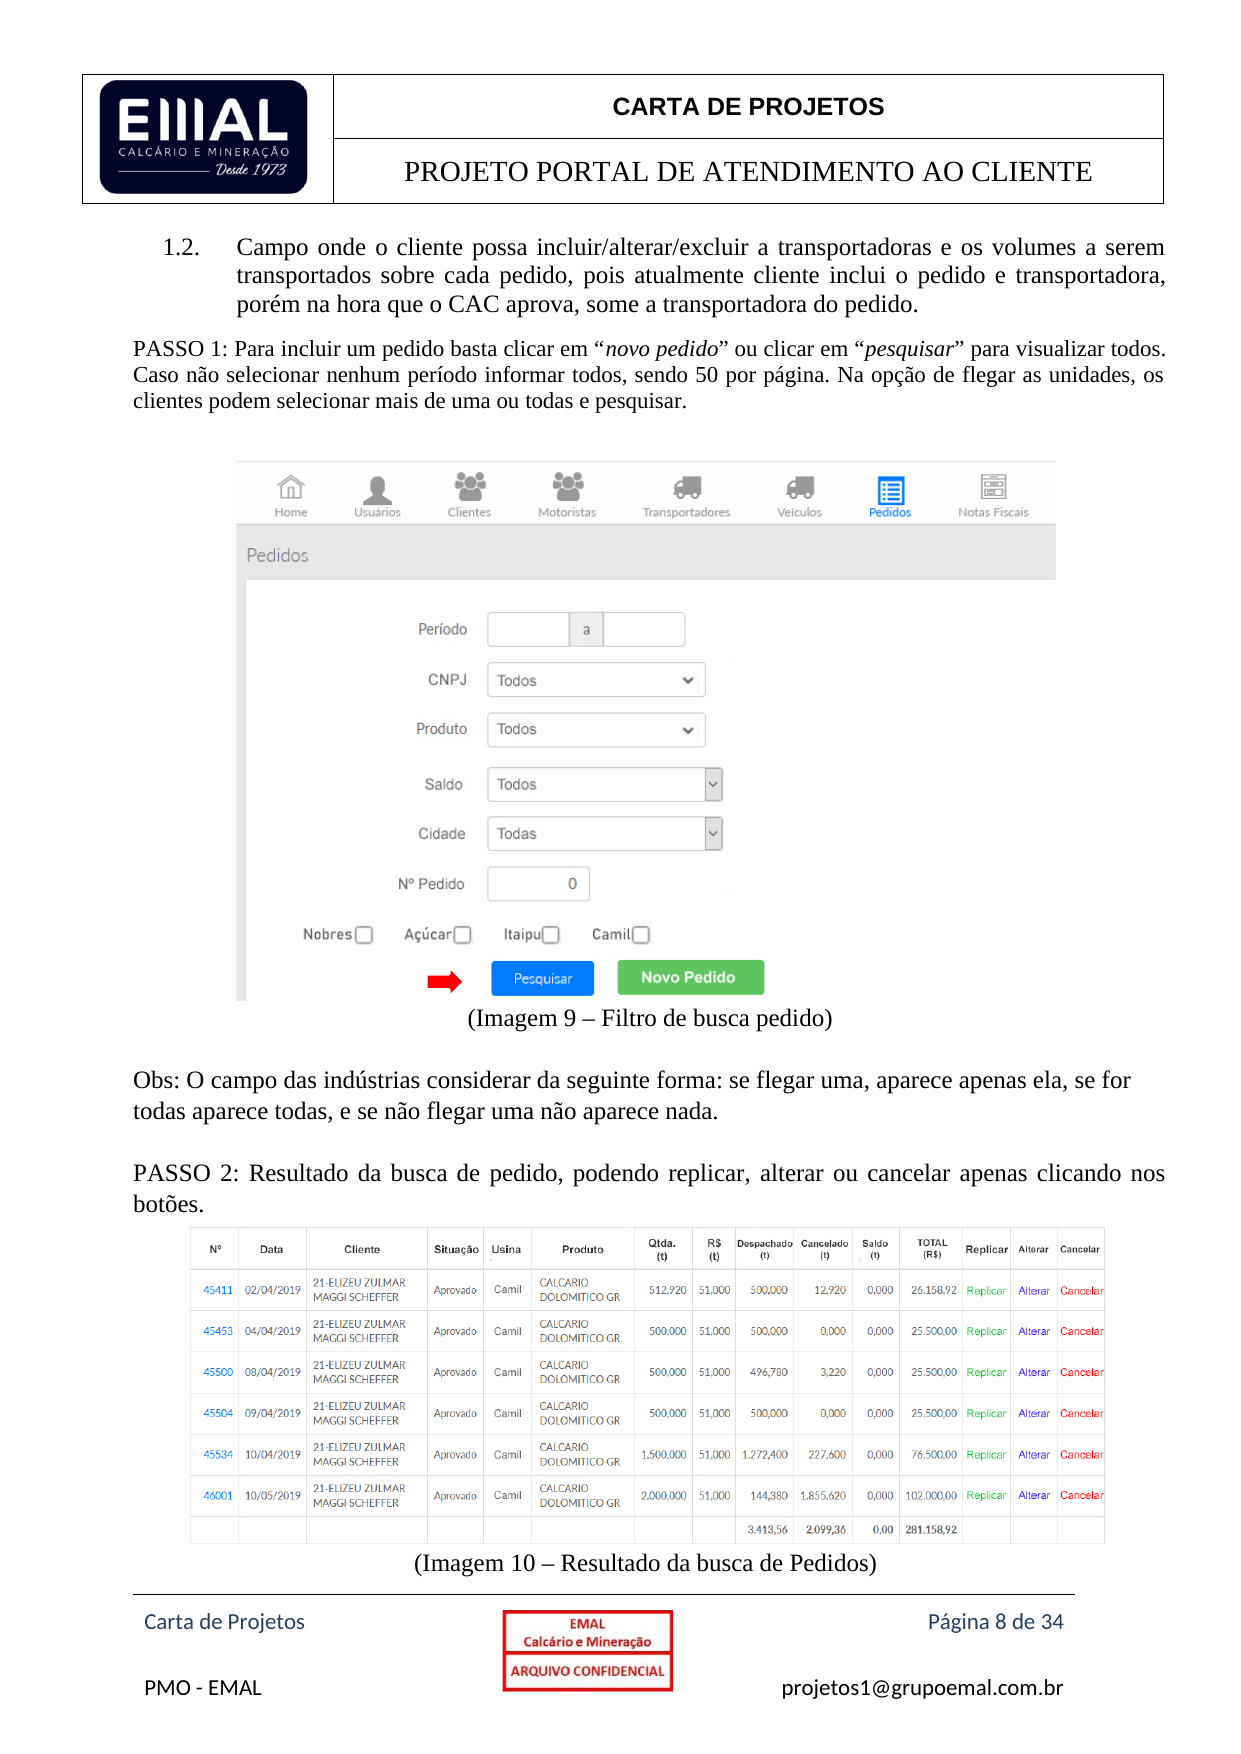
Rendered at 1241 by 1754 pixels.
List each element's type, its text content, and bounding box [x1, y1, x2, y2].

list Obs: O campo das indústrias considerar da seguinte forma: se flegar uma, aparece apenas ela, se for todas aparece todas, e se não flegar uma não aparece nada. [133, 1065, 1167, 1124]
list PASSO 2: Resultado da busca de pedido, podendo replicar, alterar ou cancelar apenas clicando nos botões. [133, 1158, 1167, 1218]
picture [185, 1220, 1114, 1549]
list (Imagem 9 – Filtro de busca pedido) [133, 1003, 1167, 1031]
picture [502, 1610, 673, 1692]
picture [236, 461, 1064, 1001]
list (Imagem 10 – Resultado da busca de Pedidos) [118, 1548, 1167, 1577]
text PASSO 1: Para incluir um pedido basta clicar em “novo pedido” ou clicar em “pesquisar” para visualizar todos. Caso não selecionar nenhum período informar todos, sendo 50 por página. Na opção de flegar as unidades, os clientes podem selecionar mais de uma ou todas e pesquisar. [133, 334, 1167, 414]
picture [96, 75, 309, 198]
list Campo onde o cliente possa incluir/alterar/excluir a transportadoras e os volumes a serem transportados sobre cada pedido, pois atualmente cliente inclui o pedido e transportadora, porém na hora que o CAC aprova, some a transportadora do pedido. [162, 232, 1167, 318]
